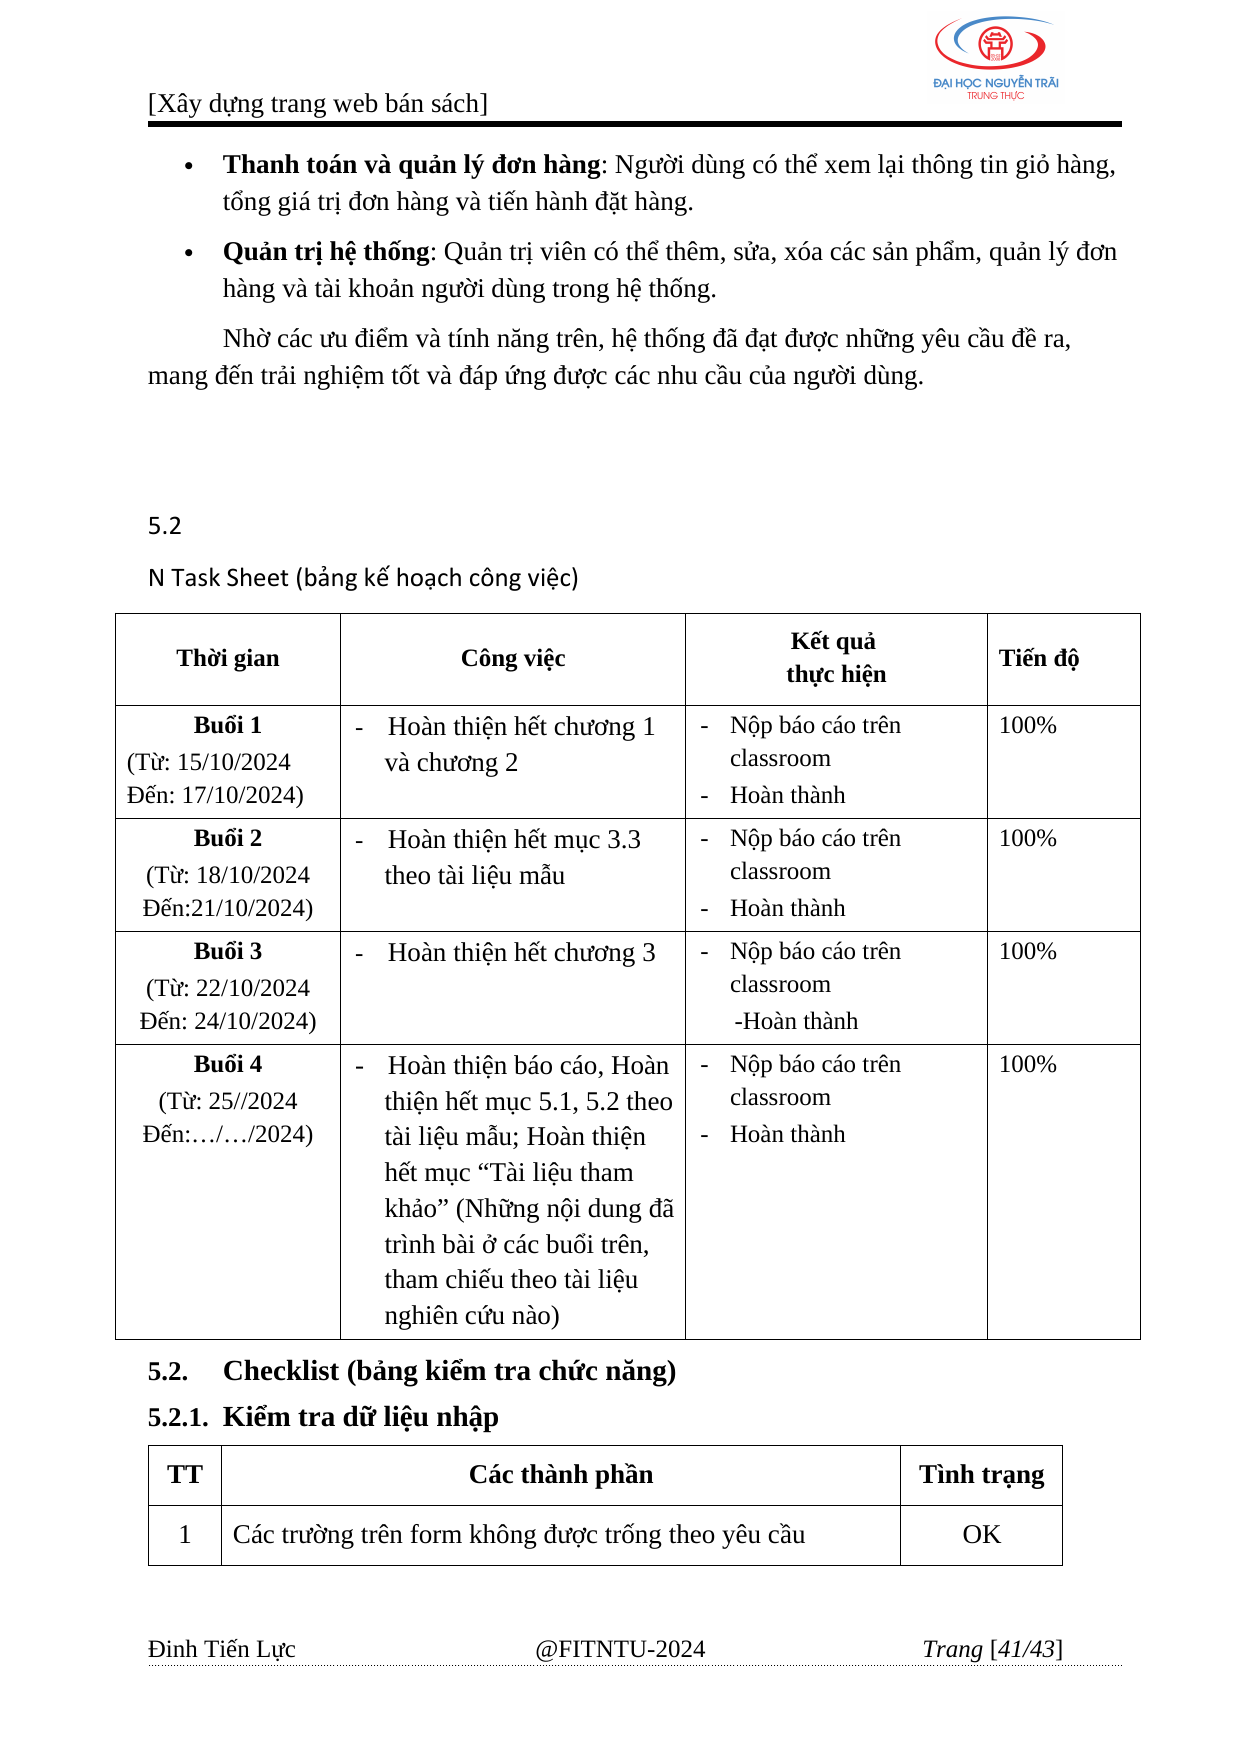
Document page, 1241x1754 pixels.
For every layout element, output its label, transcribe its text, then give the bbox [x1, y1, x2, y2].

table_cell Buổi 3 (Từ: 22/10/2024 Đến: 24/10/2024) [116, 932, 340, 1044]
table_cell Buổi 4 (Từ: 25//2024 Đến:…/…/2024) [116, 1045, 340, 1339]
table_cell Buổi 2 (Từ: 18/10/2024 Đến:21/10/2024) [116, 819, 340, 931]
table_cell 100% [988, 819, 1140, 931]
table_cell 100% [988, 932, 1140, 1044]
table_cell 100% [988, 1045, 1140, 1339]
table_header Các thành phần [222, 1446, 900, 1505]
table_header Công việc [341, 614, 685, 705]
table_cell Hoàn thiện hết chương 1 và chương 2 [341, 706, 685, 818]
table_cell Buổi 1 (Từ: 15/10/2024 Đến: 17/10/2024) [116, 706, 340, 818]
table_cell Hoàn thiện báo cáo, Hoàn thiện hết mục 5.1, 5.2 theo tài liệu mẫu; Hoàn thiện hết mục “Tài liệu tham khảo” (Những nội dung đã trình bài ở các buổi trên, tham chiếu theo tài liệu nghiên cứu nào) [341, 1045, 685, 1339]
table_cell Hoàn thiện hết chương 3 [341, 932, 685, 1044]
table_cell Nộp báo cáo trên classroom Hoàn thành [686, 706, 987, 818]
table_header Thời gian [116, 614, 340, 705]
subtitle Kiểm tra dữ liệu nhập [148, 1399, 1122, 1432]
table_cell Nộp báo cáo trên classroom Hoàn thành [686, 819, 987, 931]
subtitle Checklist (bảng kiểm tra chức năng) [148, 1353, 1122, 1386]
table_cell Nộp báo cáo trên classroom -Hoàn thành [686, 932, 987, 1044]
text N Task Sheet (bảng kế hoạch công việc) [148, 561, 1122, 594]
table_header Tiến độ [988, 614, 1140, 705]
table_header TT [149, 1446, 221, 1505]
table_cell OK [901, 1506, 1062, 1565]
table_cell 100% [988, 706, 1140, 818]
table_cell Nộp báo cáo trên classroom Hoàn thành [686, 1045, 987, 1339]
text 5.2 [148, 508, 1122, 542]
table_cell 1 [149, 1506, 221, 1565]
table_header Tình trạng [901, 1446, 1062, 1505]
list Thanh toán và quản lý đơn hàng: Người dùng có thể xem lại thông tin giỏ hàng, tổng giá trị đơn hàng và tiến hành đặt hàng. [185, 148, 1122, 216]
table_cell Các trường trên form không được trống theo yêu cầu [222, 1506, 900, 1565]
list Quản trị hệ thống: Quản trị viên có thể thêm, sửa, xóa các sản phẩm, quản lý đơn hàng và tài khoản người dùng trong hệ thống. [185, 235, 1122, 303]
table_cell Hoàn thiện hết mục 3.3 theo tài liệu mẫu [341, 819, 685, 931]
picture [926, 11, 1065, 104]
table_header Kết quả thực hiện [686, 614, 987, 705]
text Nhờ các ưu điểm và tính năng trên, hệ thống đã đạt được những yêu cầu đề ra, mang đến trải nghiệm tốt và đáp ứng được các nhu cầu của người dùng. [148, 322, 1122, 390]
